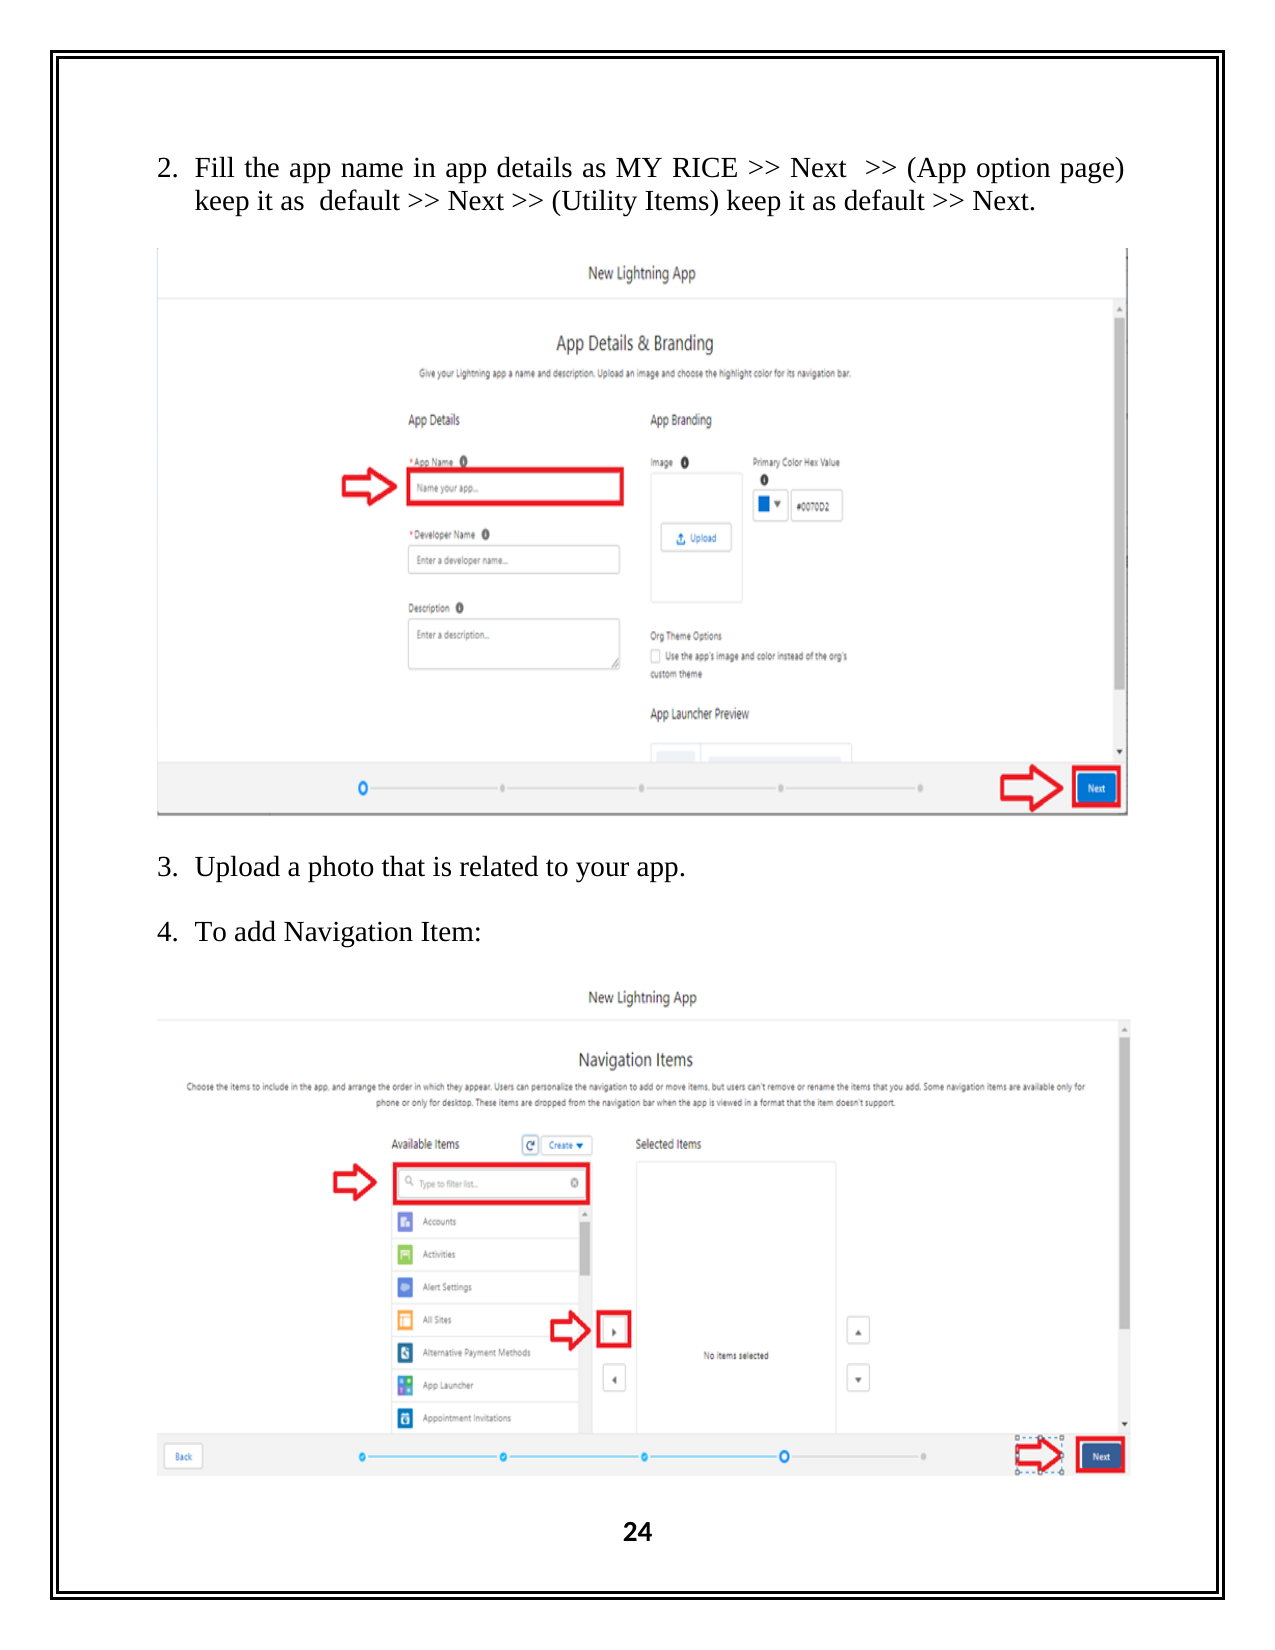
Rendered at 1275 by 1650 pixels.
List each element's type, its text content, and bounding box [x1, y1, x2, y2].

picture [156, 248, 1131, 819]
list To add Navigation Item: [157, 914, 1125, 948]
list Fill the app name in app details as MY RICE >> Next >> (App option page) keep it as default >> Next >> (Utility Items) keep it as default >> Next. [157, 150, 1125, 217]
list Upload a photo that is related to your app. [157, 849, 1125, 883]
picture [156, 979, 1133, 1480]
